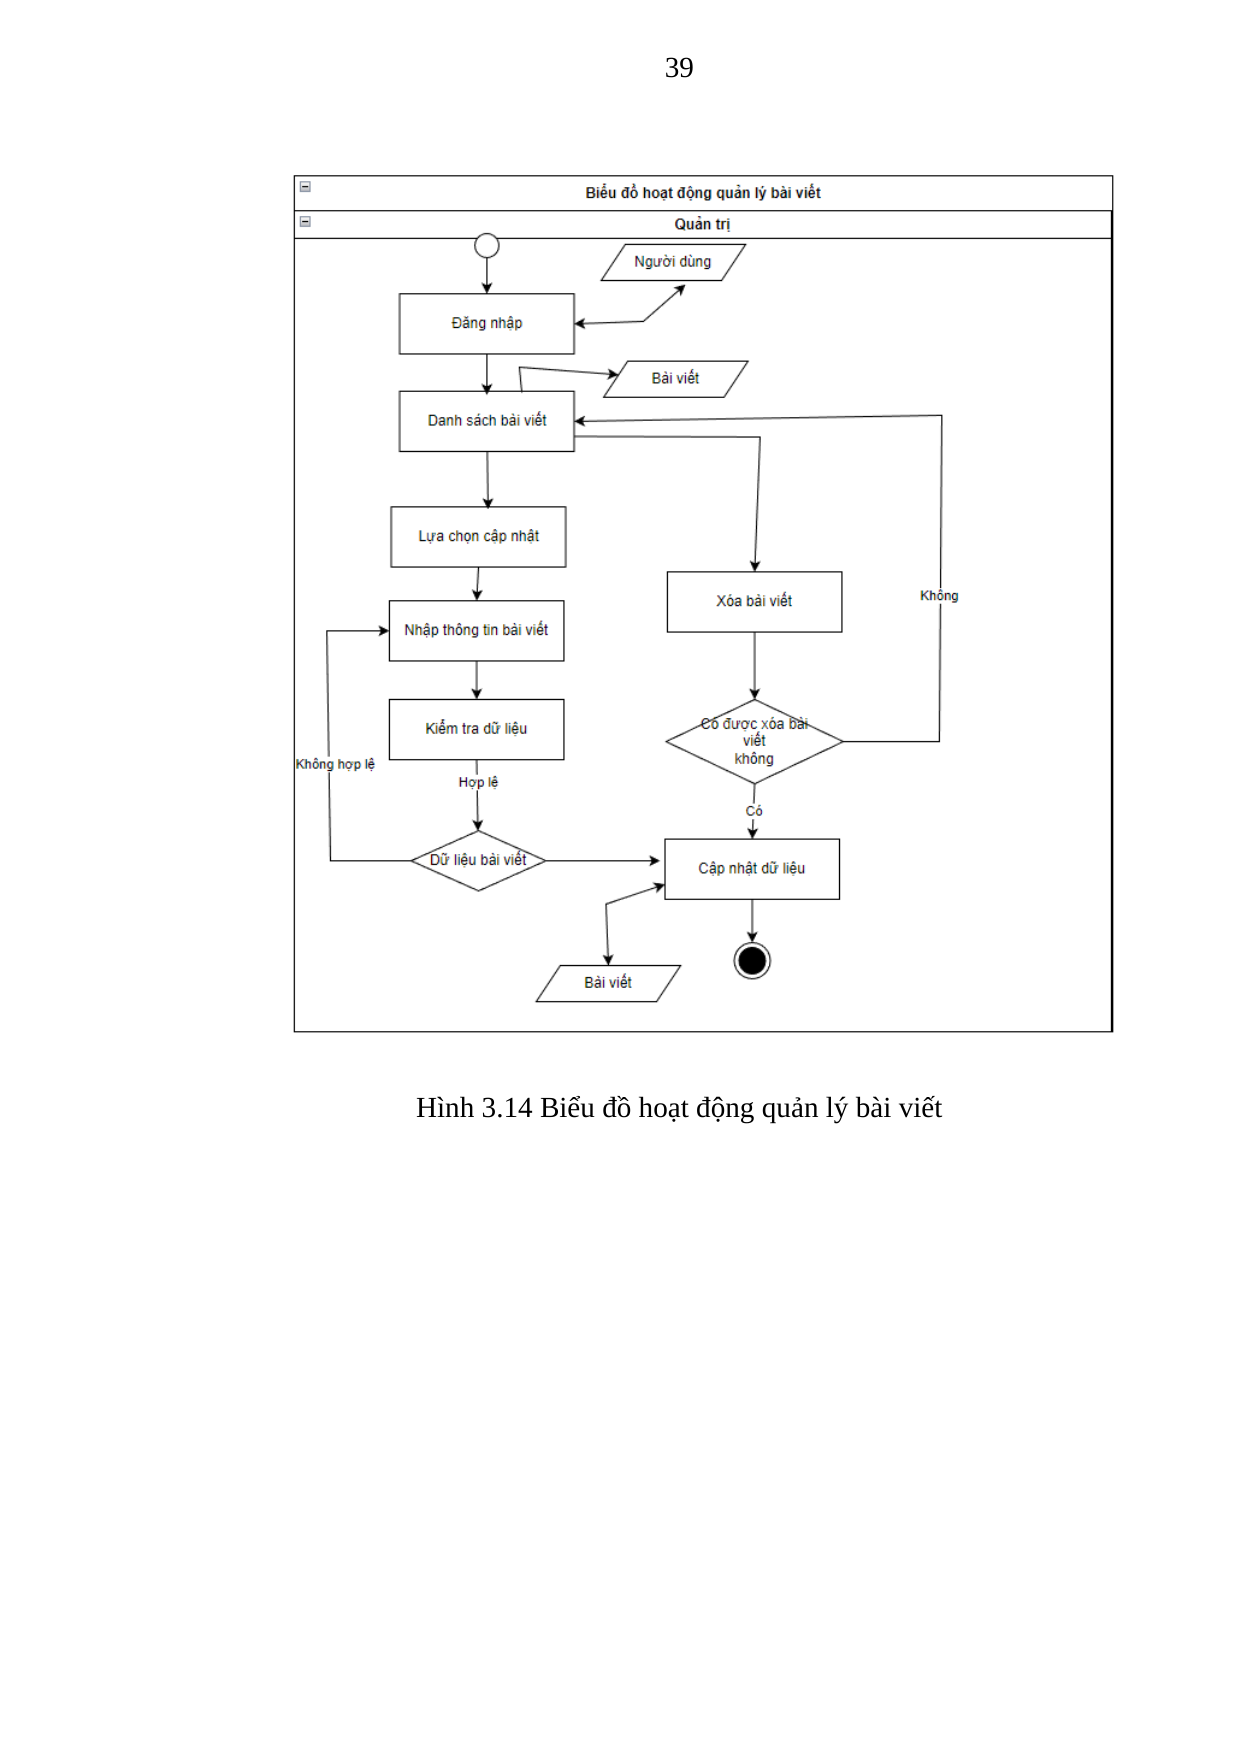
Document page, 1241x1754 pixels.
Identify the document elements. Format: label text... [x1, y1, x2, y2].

picture [206, 150, 1182, 1077]
